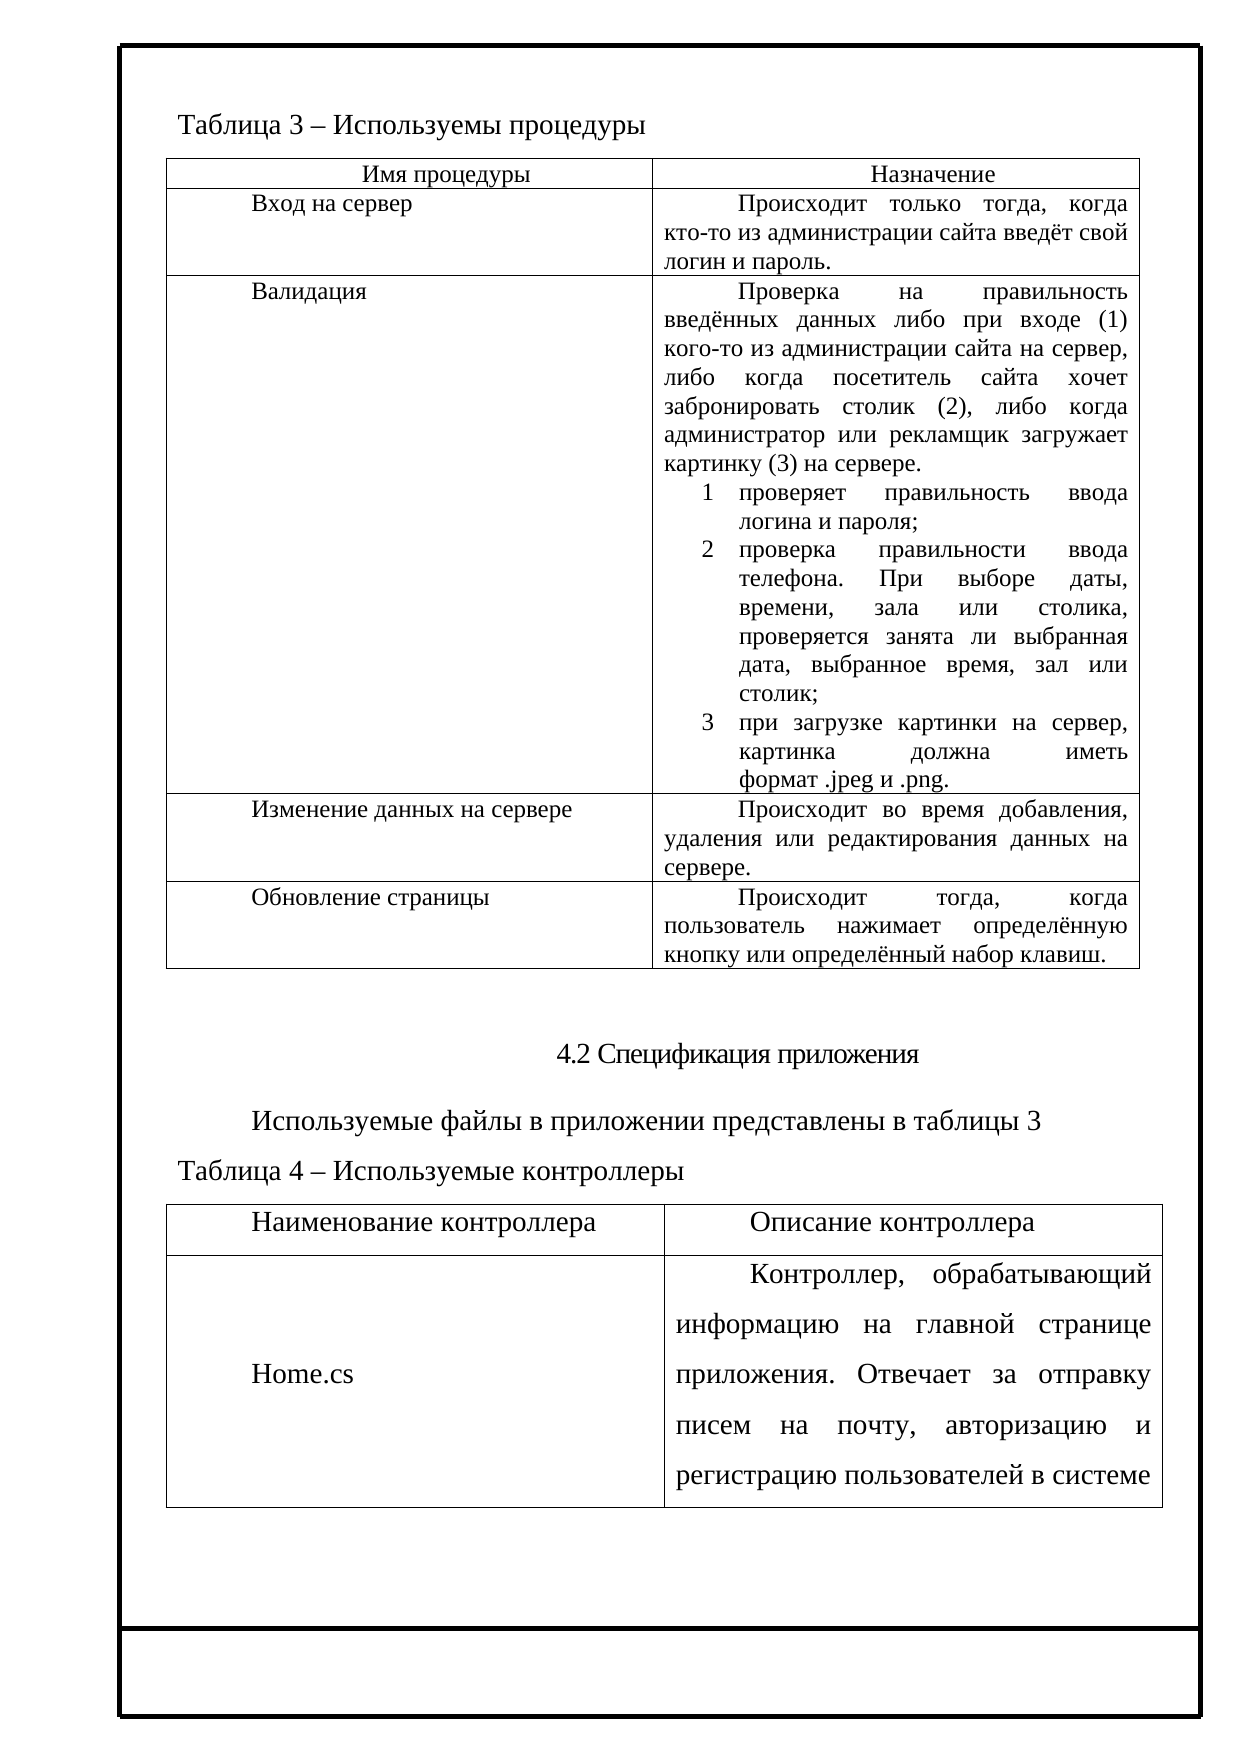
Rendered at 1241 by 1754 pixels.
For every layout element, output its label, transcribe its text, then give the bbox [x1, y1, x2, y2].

table_cell Обновление страницы [167, 882, 652, 968]
table_header Имя процедуры [167, 159, 652, 187]
table_cell Происходит только тогда, когда кто-то из администрации сайта введёт свой логин и пароль. [653, 189, 1139, 275]
table_cell Изменение данных на сервере [167, 794, 652, 881]
table_cell Home.cs [167, 1256, 664, 1507]
table_cell Происходит тогда, когда пользователь нажимает определённую кнопку или определённый набор клавиш. [653, 882, 1139, 968]
text Используемые файлы в приложении представлены в таблицы 3 [177, 1103, 1152, 1137]
table_cell Происходит во время добавления, удаления или редактирования данных на сервере. [653, 794, 1139, 881]
table_header Назначение [653, 159, 1139, 187]
table_cell Валидация [167, 276, 652, 793]
table_cell Описание контроллера [665, 1205, 1162, 1255]
table_cell Проверка на правильность введённых данных либо при входе (1) кого-то из администрации сайта на сервер, либо когда посетитель сайта хочет забронировать столик (2), либо когда администратор или рекламщик загружает картинку (3) на сервере. проверяет правильность ввода логина и пароля; проверка правильности ввода телефона. При выборе даты, времени, зала или столика, проверяется занята ли выбранная дата, выбранное время, зал или столик; при загрузке картинки на сервер, картинка должна иметь формат .jpeg и .png. [653, 276, 1139, 793]
table_cell Наименование контроллера [167, 1205, 664, 1255]
text Таблица 3 – Используемы процедуры [177, 107, 1152, 141]
table_cell Контроллер, обрабатывающий информацию на главной странице приложения. Отвечает за отправку писем на почту, авторизацию и регистрацию пользователей в системе [665, 1256, 1162, 1507]
table_header Таблица 4 – Используемые контроллеры [166, 1153, 1163, 1203]
title Спецификация приложения [325, 1036, 1152, 1069]
table_cell Вход на сервер [167, 189, 652, 275]
